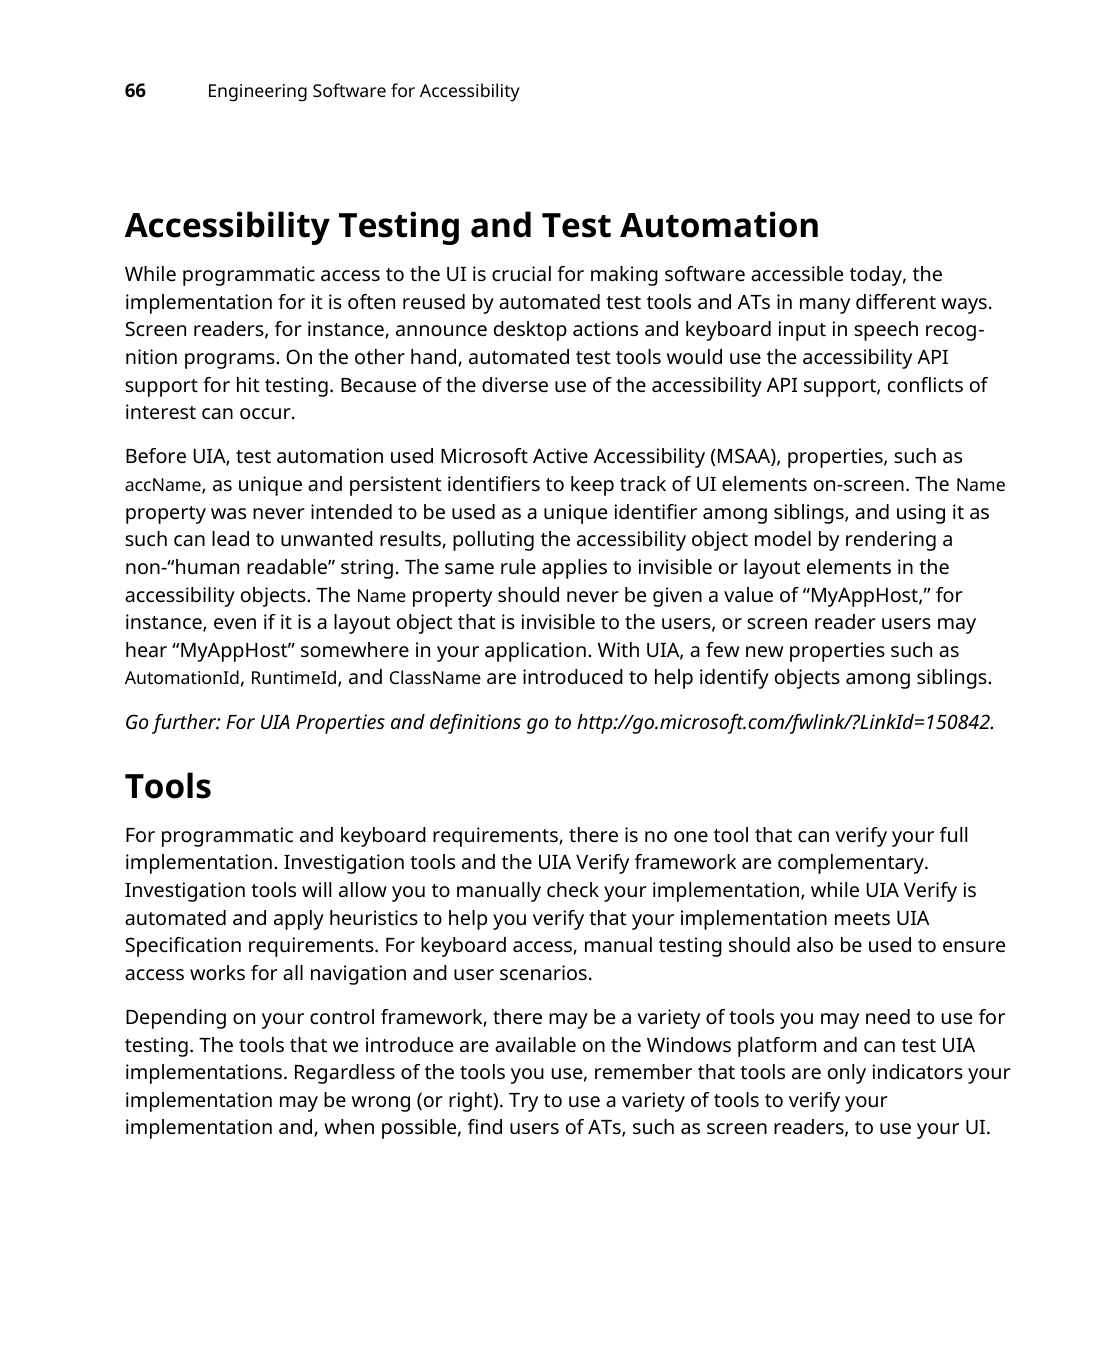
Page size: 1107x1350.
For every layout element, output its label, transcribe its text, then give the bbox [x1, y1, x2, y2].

text For programmatic and keyboard requirements, there is no one tool that can verify your full implementation. Investigation tools and the UIA Verify framework are complementary. Investigation tools will allow you to manually check your implementation, while UIA Verify is automated and apply heuristics to help you verify that your implementation meets UIA Specification requirements. For keyboard access, manual testing should also be used to ensure access works for all navigation and user scenarios. [124, 820, 1019, 986]
text While programmatic access to the UI is crucial for making software accessible today, the implementation for it is often reused by automated test tools and ATs in many different ways. Screen readers, for instance, announce desktop actions and keyboard input in speech recognition programs. On the other hand, automated test tools would use the accessibility API support for hit testing. Because of the diverse use of the accessibility API support, conflicts of interest can occur. [124, 260, 1019, 426]
text Depending on your control framework, there may be a variety of tools you may need to use for testing. The tools that we introduce are available on the Windows platform and can test UIA implementations. Regardless of the tools you use, remember that tools are only indicators your implementation may be wrong (or right). Try to use a variety of tools to verify your implementation and, when possible, find users of ATs, such as screen readers, to use your UI. [124, 1003, 1019, 1141]
subtitle Accessibility Testing and Test Automation [124, 208, 1019, 245]
text Before UIA, test automation used Microsoft Active Accessibility (MSAA), properties, such as accName, as unique and persistent identifiers to keep track of UI elements on-screen. The Name property was never intended to be used as a unique identifier among siblings, and using it as such can lead to unwanted results, polluting the accessibility object model by rendering a non-“human readable” string. The same rule applies to invisible or layout elements in the accessibility objects. The Name property should never be given a value of “MyAppHost,” for instance, even if it is a layout object that is invisible to the users, or screen reader users may hear “MyAppHost” somewhere in your application. With UIA, a few new properties such as AutomationId, RuntimeId, and ClassName are introduced to help identify objects among siblings. [124, 442, 1019, 691]
text Go further: For UIA Properties and definitions go to http://go.microsoft.com/fwlink/?LinkId=150842. [124, 707, 1019, 735]
subtitle Tools [124, 768, 1019, 806]
